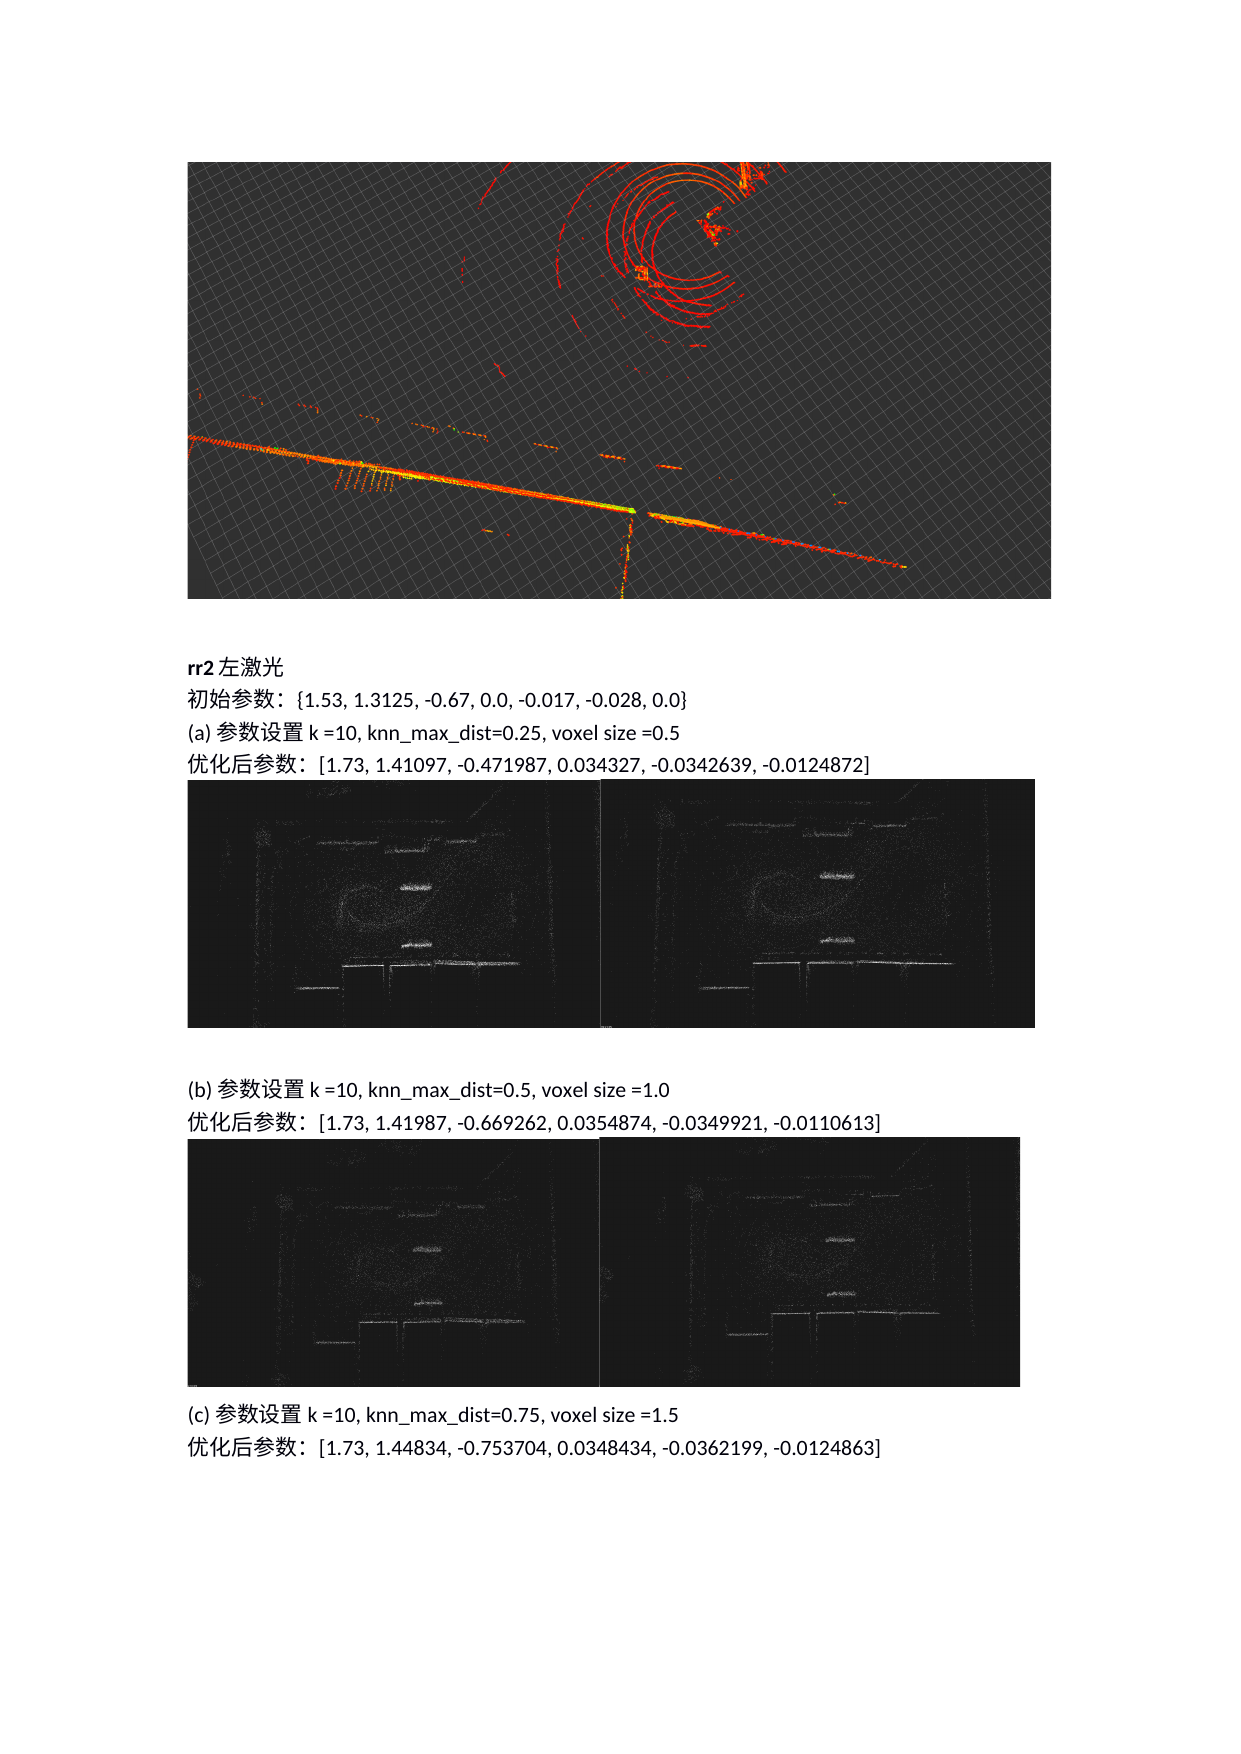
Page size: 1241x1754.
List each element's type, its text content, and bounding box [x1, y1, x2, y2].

picture [187, 1137, 1021, 1387]
list rr2左激光 [187, 649, 1053, 682]
list 初始参数：{1.53, 1.3125, -0.67, 0.0, -0.017, -0.028, 0.0} [187, 682, 1053, 714]
list 优化后参数：[1.73, 1.41987, -0.669262, 0.0354874, -0.0349921, -0.0110613] [187, 1104, 1053, 1137]
picture [187, 779, 1035, 1028]
list 优化后参数：[1.73, 1.41097, -0.471987, 0.034327, -0.0342639, -0.0124872] [187, 747, 1053, 779]
list 优化后参数：[1.73, 1.44834, -0.753704, 0.0348434, -0.0362199, -0.0124863] [187, 1429, 1053, 1462]
list 参数设置 k =10, knn_max_dist=0.75, voxel size =1.5 [187, 1397, 1053, 1429]
list 参数设置 k =10, knn_max_dist=0.25, voxel size =0.5 [187, 714, 1053, 747]
list 参数设置 k =10, knn_max_dist=0.5, voxel size =1.0 [187, 1072, 1053, 1104]
picture [187, 162, 1052, 599]
